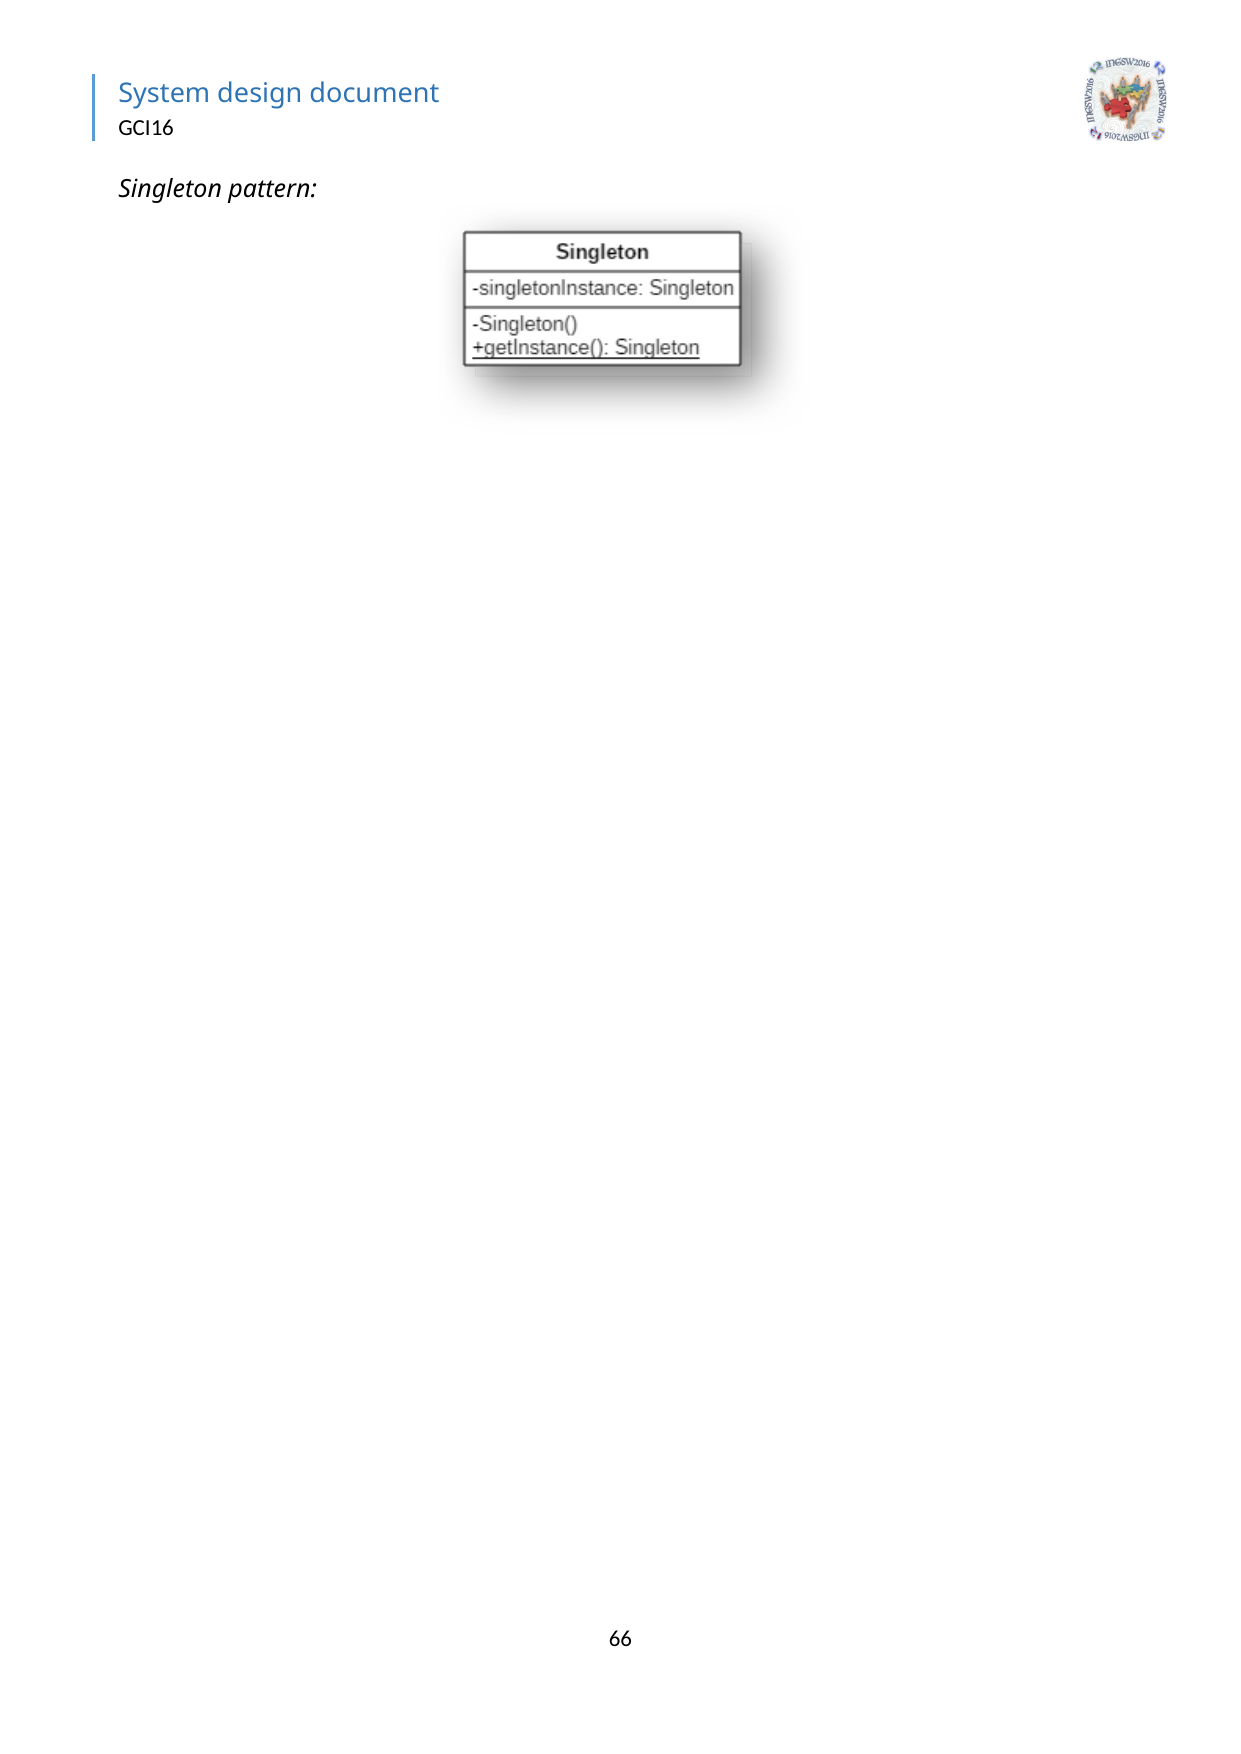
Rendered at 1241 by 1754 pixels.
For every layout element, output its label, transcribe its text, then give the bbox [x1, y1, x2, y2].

picture [1076, 55, 1171, 149]
text Singleton pattern: [118, 171, 1122, 205]
picture [449, 217, 802, 428]
